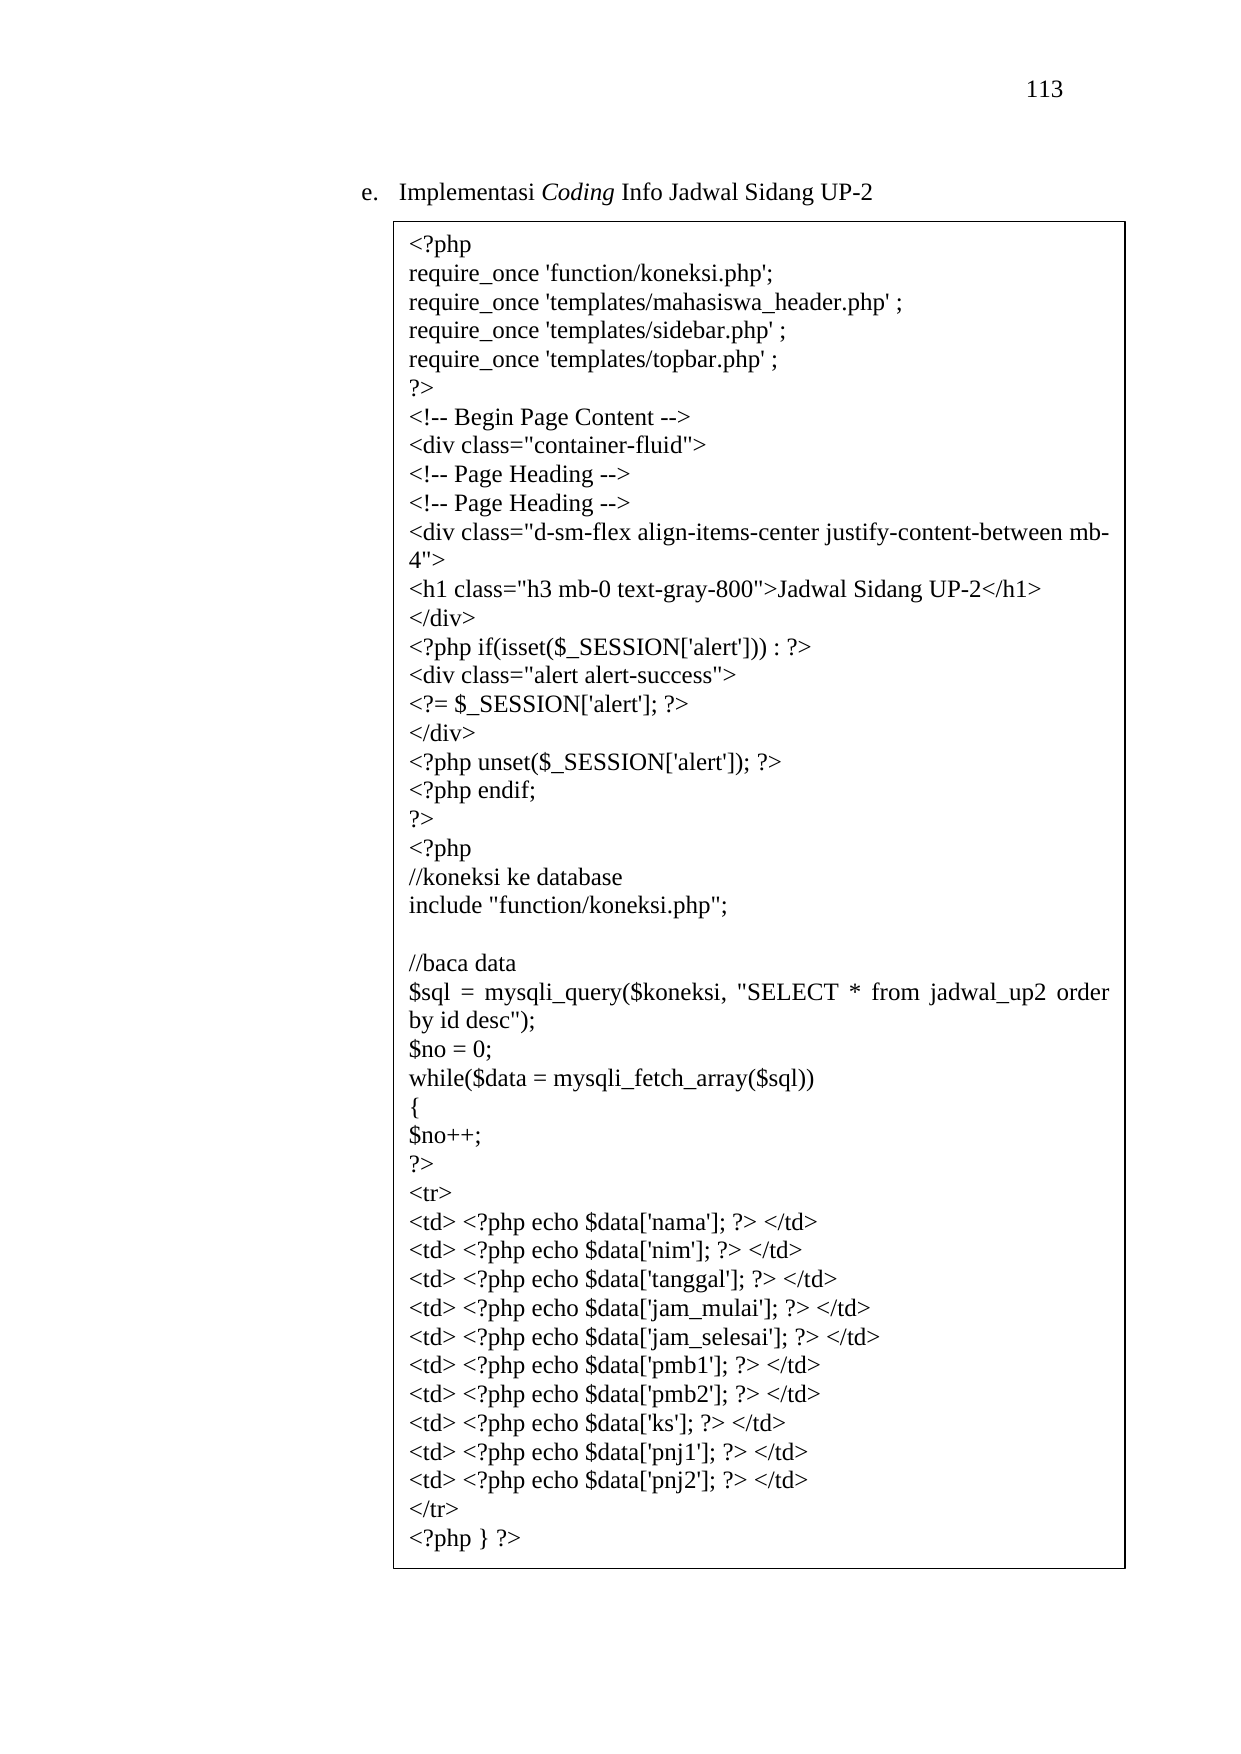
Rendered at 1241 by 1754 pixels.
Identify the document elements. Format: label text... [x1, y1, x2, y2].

list Implementasi Coding Info Jadwal Sidang UP-2 [361, 177, 1063, 206]
